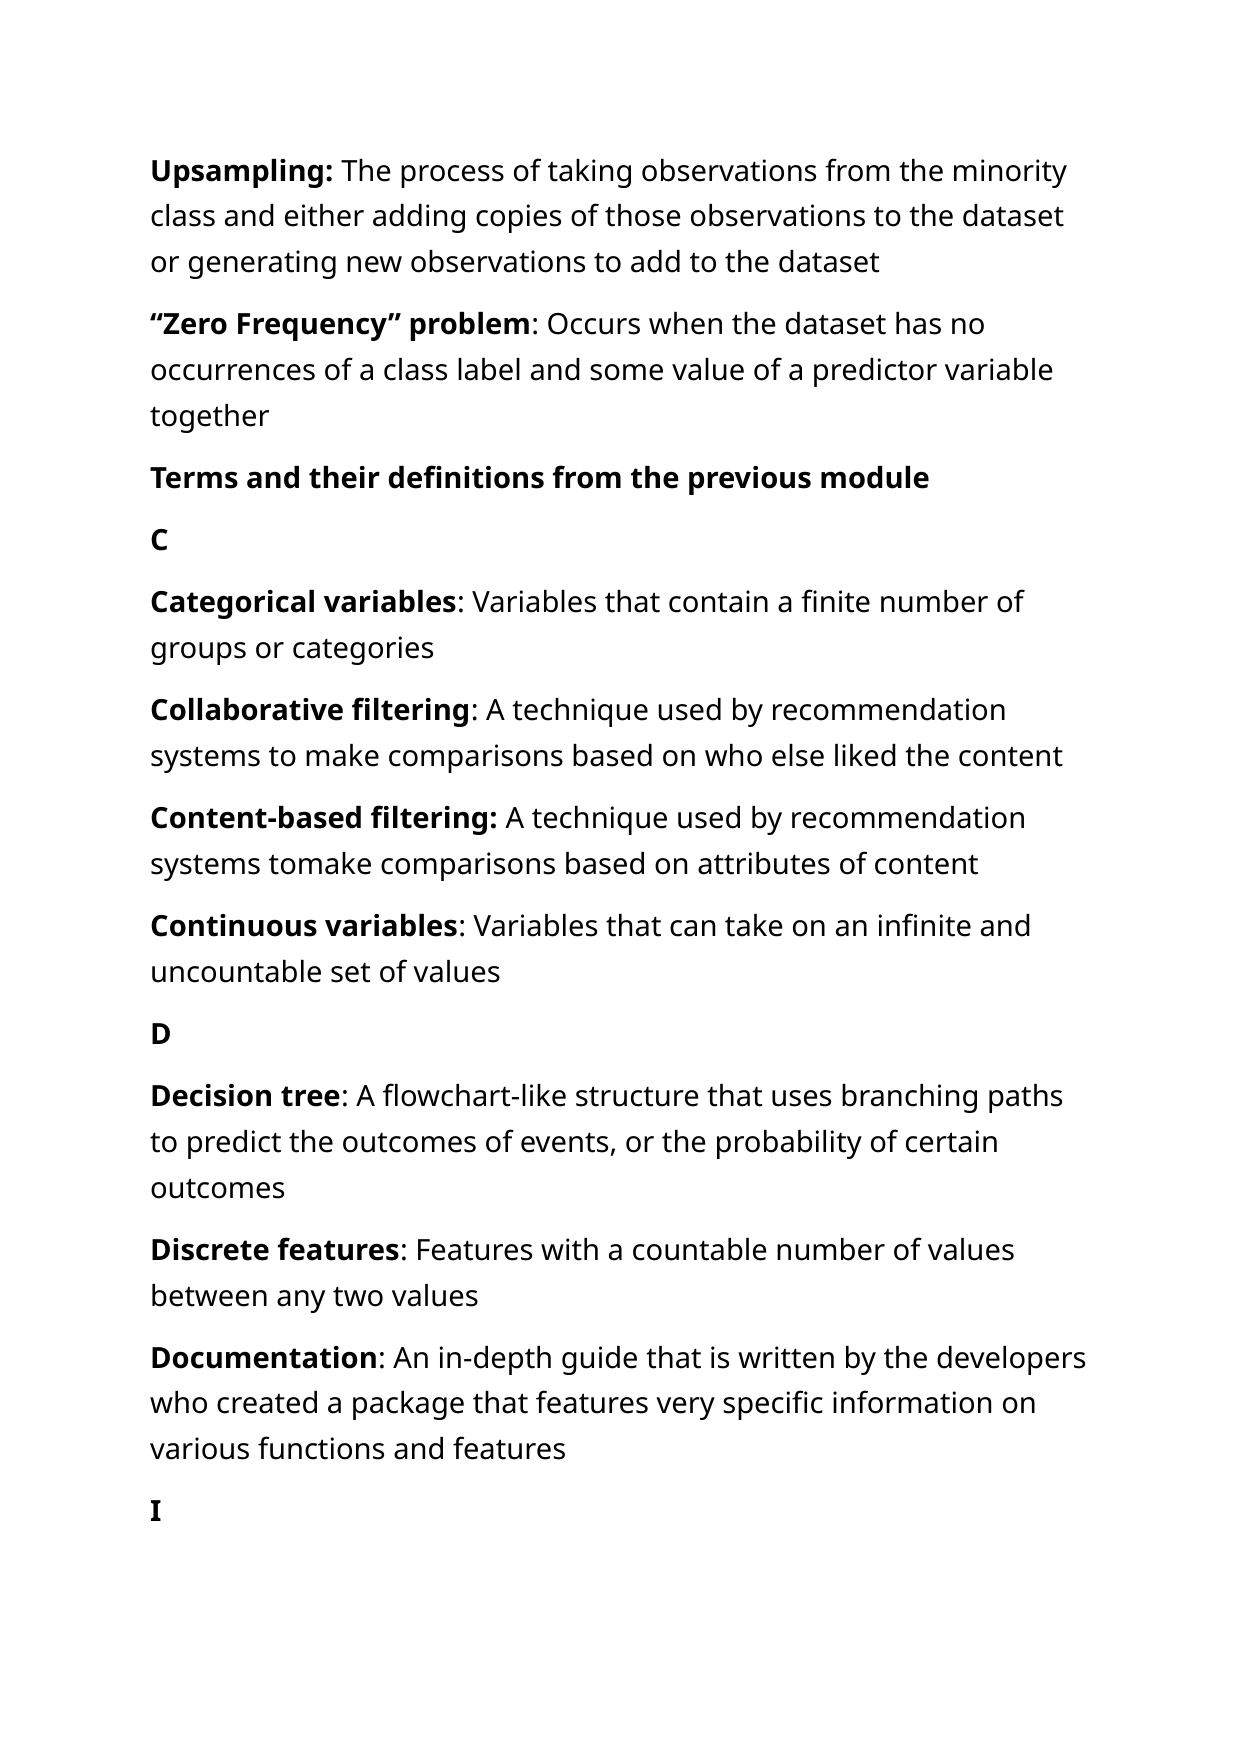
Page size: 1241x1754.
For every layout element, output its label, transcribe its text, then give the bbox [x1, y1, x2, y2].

text I [150, 1491, 1090, 1530]
text Discrete features: Features with a countable number of values between any two values [150, 1229, 1090, 1314]
text Collaborative filtering: A technique used by recommendation systems to make comparisons based on who else liked the content [150, 689, 1090, 775]
text C [150, 519, 1090, 559]
text Upsampling: The process of taking observations from the minority class and either adding copies of those observations to the dataset or generating new observations to add to the dataset [150, 150, 1090, 281]
text Documentation: An in-depth guide that is written by the developers who created a package that features very specific information on various functions and features [150, 1337, 1090, 1468]
text D [150, 1013, 1090, 1053]
text “Zero Frequency” problem: Occurs when the dataset has no occurrences of a class label and some value of a predictor variable together [150, 303, 1090, 434]
text Terms and their definitions from the previous module [150, 457, 1090, 497]
text Continuous variables: Variables that can take on an infinite and uncountable set of values [150, 905, 1090, 991]
text Content-based filtering: A technique used by recommendation systems tomake comparisons based on attributes of content [150, 797, 1090, 883]
text Decision tree: A flowchart-like structure that uses branching paths to predict the outcomes of events, or the probability of certain outcomes [150, 1076, 1090, 1207]
text Categorical variables: Variables that contain a finite number of groups or categories [150, 582, 1090, 667]
